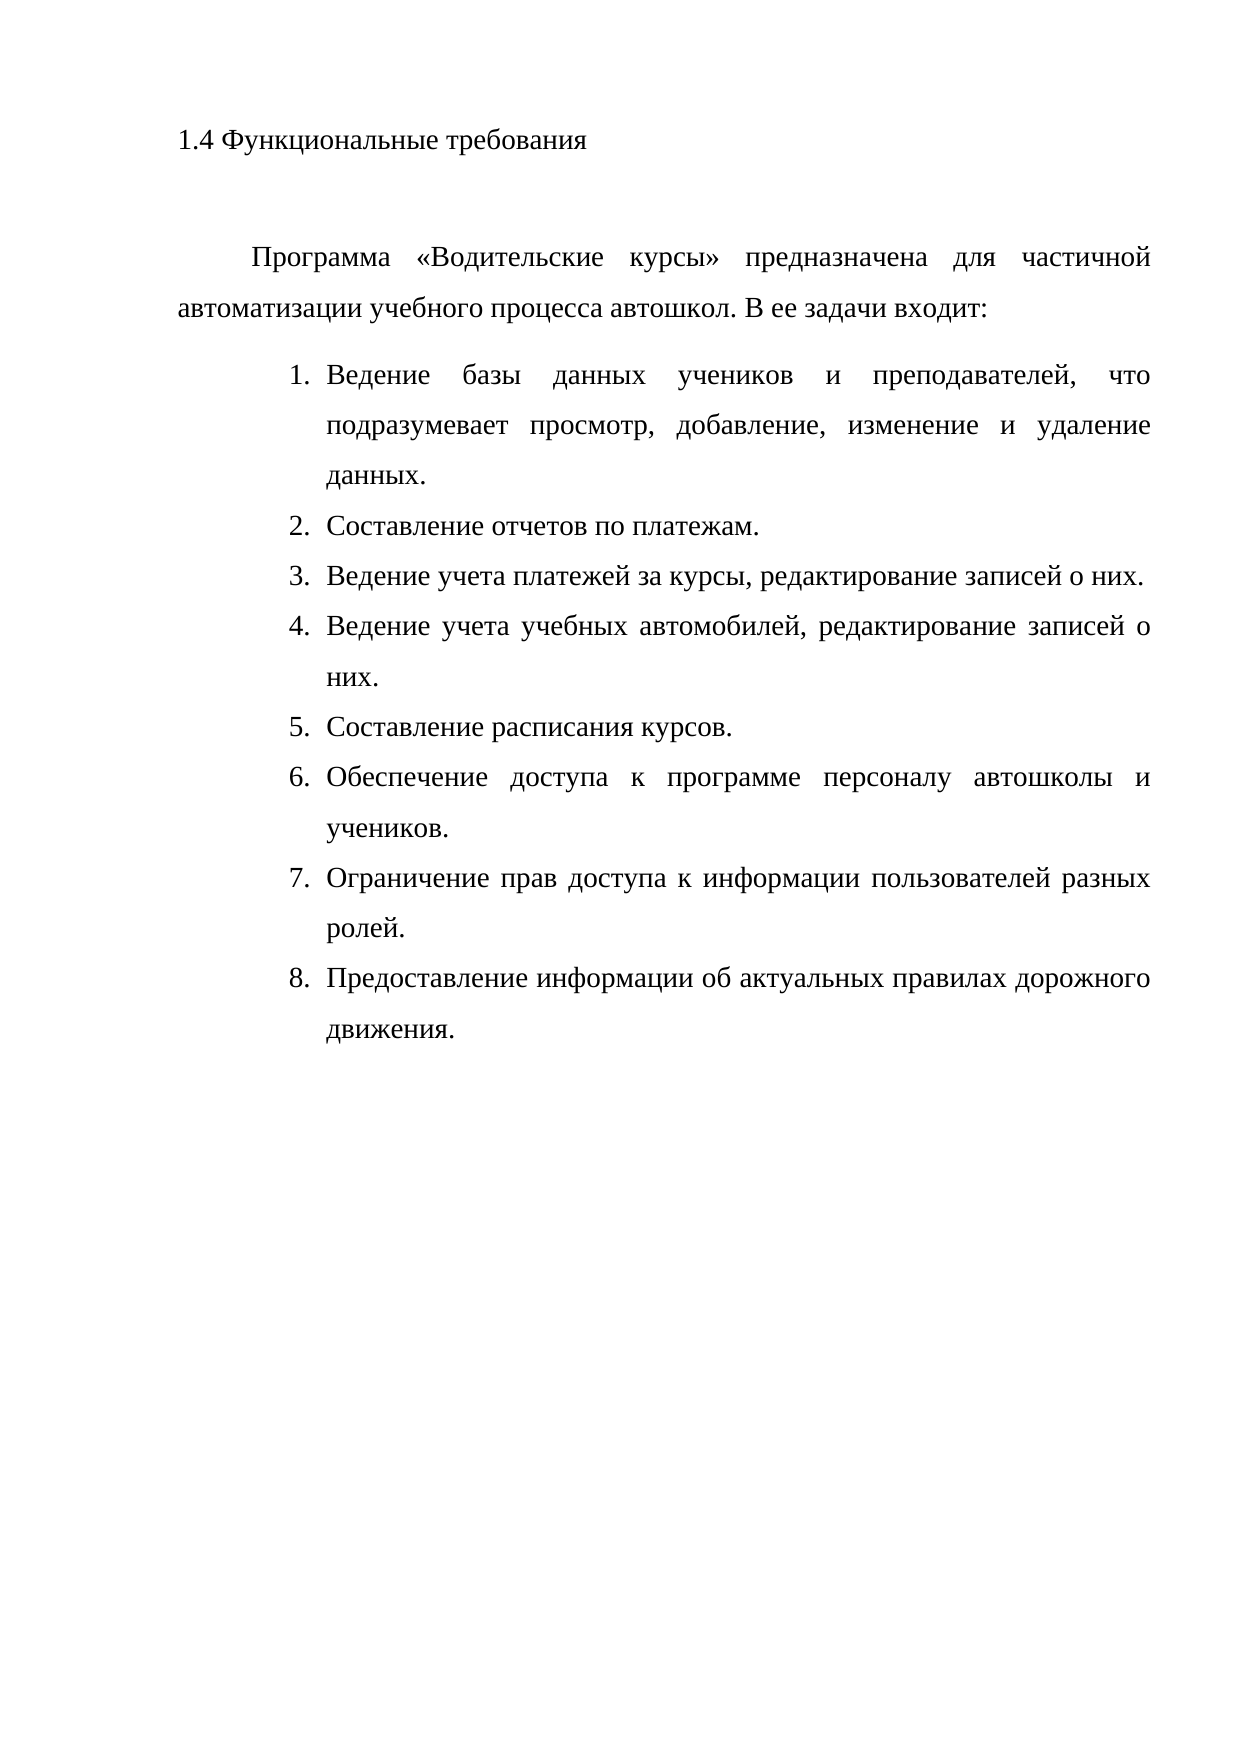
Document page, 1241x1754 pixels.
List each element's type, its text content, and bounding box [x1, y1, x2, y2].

list Обеспечение доступа к программе персоналу автошколы и учеников. [288, 759, 1152, 843]
text Программа «Водительские курсы» предназначена для частичной автоматизации учебного процесса автошкол. В ее задачи входит: [177, 239, 1152, 323]
list Ведение базы данных учеников и преподавателей, что подразумевает просмотр, добавление, изменение и удаление данных. [288, 357, 1152, 491]
list Предоставление информации об актуальных правилах дорожного движения. [288, 961, 1152, 1044]
subtitle 1.4 Функциональные требования [177, 122, 1152, 156]
list Ограничение прав доступа к информации пользователей разных ролей. [288, 860, 1152, 944]
list Составление расписания курсов. [288, 709, 1152, 743]
list Составление отчетов по платежам. [288, 508, 1152, 541]
list Ведение учета учебных автомобилей, редактирование записей о них. [288, 608, 1152, 692]
list Ведение учета платежей за курсы, редактирование записей о них. [288, 558, 1152, 592]
